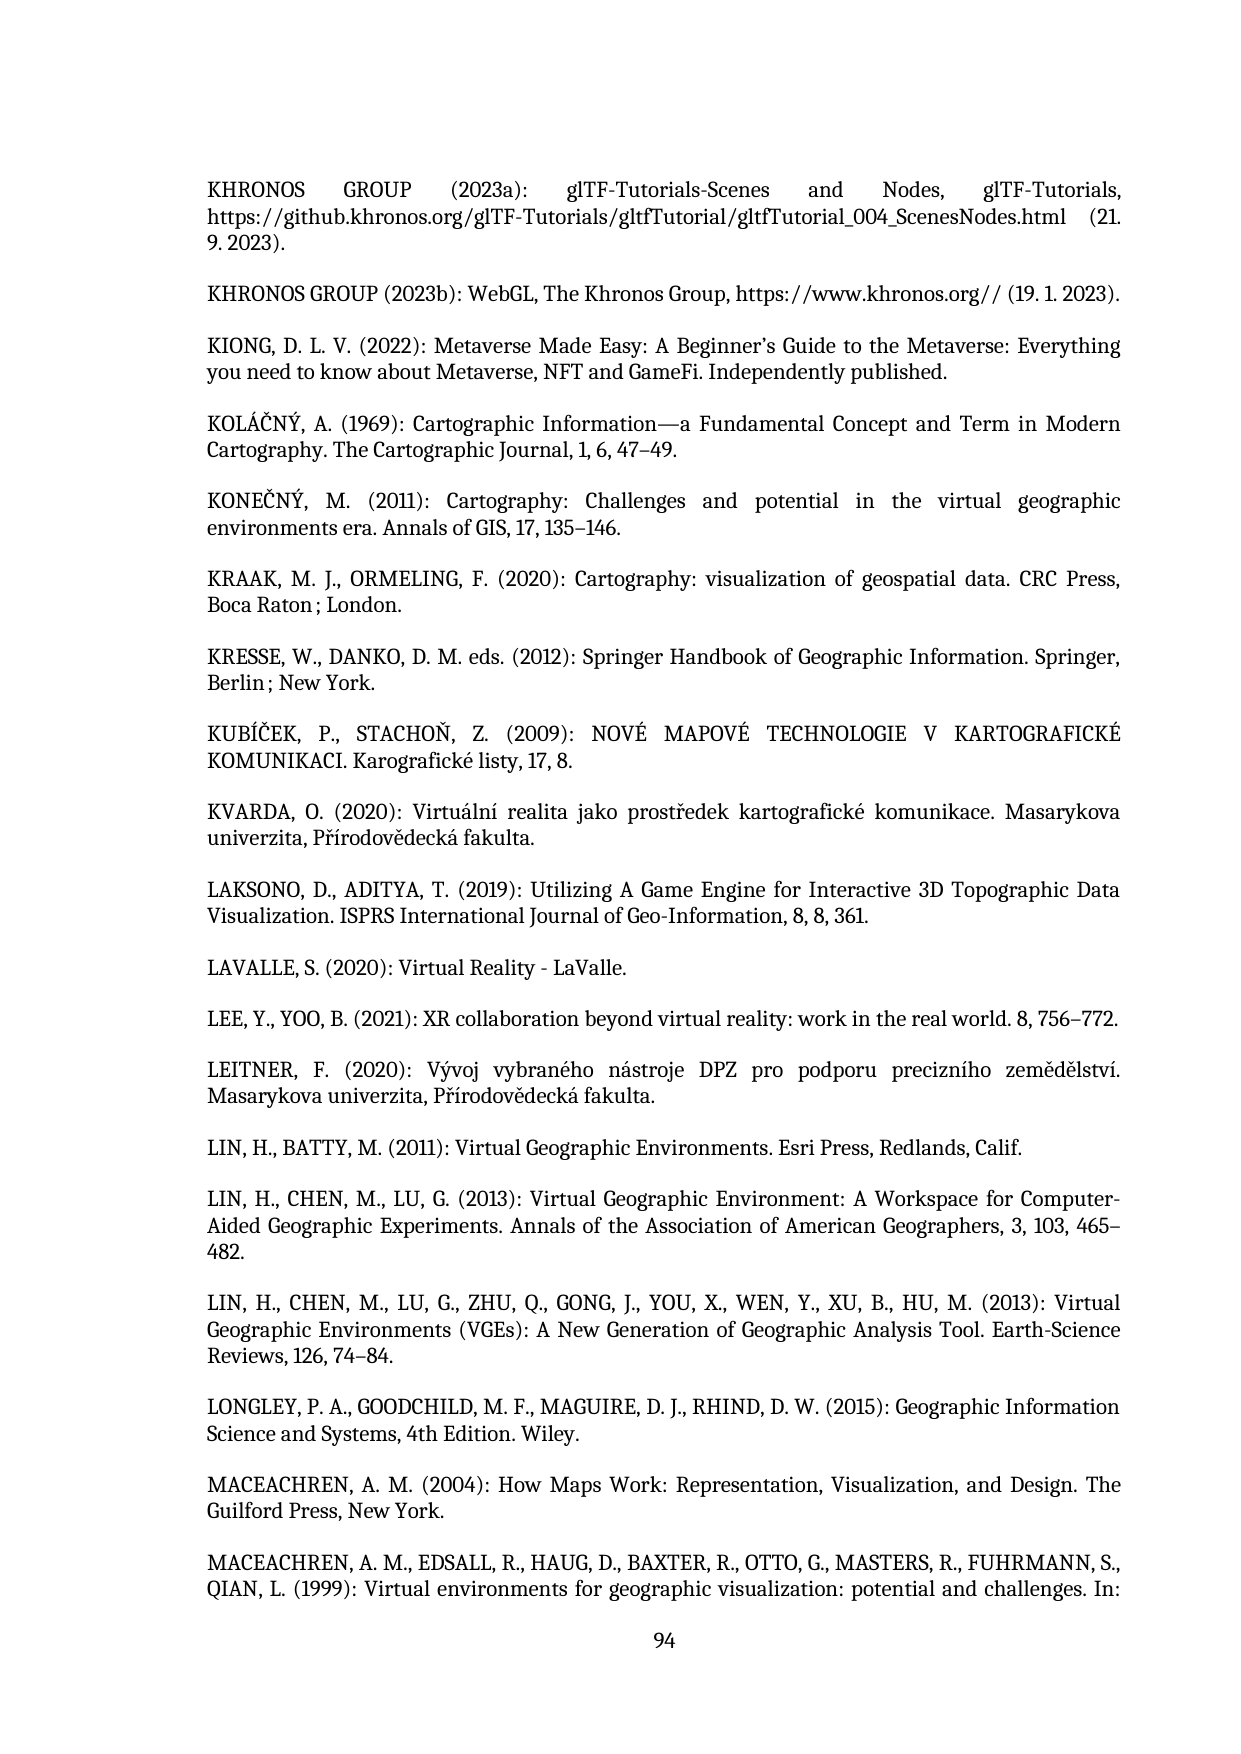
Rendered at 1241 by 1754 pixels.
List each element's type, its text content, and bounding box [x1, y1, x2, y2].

text LEITNER, F. (2020): Vývoj vybraného nástroje DPZ pro podporu precizního zemědělství. Masarykova univerzita, Přírodovědecká fakulta. [207, 1057, 1122, 1110]
text LAKSONO, D., ADITYA, T. (2019): Utilizing A Game Engine for Interactive 3D Topographic Data Visualization. ISPRS International Journal of Geo-Information, 8, 8, 361. [207, 877, 1122, 929]
text MACEACHREN, A. M. (2004): How Maps Work: Representation, Visualization, and Design. The Guilford Press, New York. [207, 1472, 1122, 1524]
text KRESSE, W., DANKO, D. M. eds. (2012): Springer Handbook of Geographic Information. Springer, Berlin ; New York. [207, 643, 1122, 696]
text LIN, H., CHEN, M., LU, G. (2013): Virtual Geographic Environment: A Workspace for Computer-Aided Geographic Experiments. Annals of the Association of American Geographers, 3, 103, 465–482. [207, 1186, 1122, 1265]
text KONEČNÝ, M. (2011): Cartography: Challenges and potential in the virtual geographic environments era. Annals of GIS, 17, 135–146. [207, 488, 1122, 541]
text LIN, H., CHEN, M., LU, G., ZHU, Q., GONG, J., YOU, X., WEN, Y., XU, B., HU, M. (2013): Virtual Geographic Environments (VGEs): A New Generation of Geographic Analysis Tool. Earth-Science Reviews, 126, 74–84. [207, 1290, 1122, 1369]
text LONGLEY, P. A., GOODCHILD, M. F., MAGUIRE, D. J., RHIND, D. W. (2015): Geographic Information Science and Systems, 4th Edition. Wiley. [207, 1394, 1122, 1447]
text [207, 1549, 1122, 1602]
text KIONG, D. L. V. (2022): Metaverse Made Easy: A Beginner’s Guide to the Metaverse: Everything you need to know about Metaverse, NFT and GameFi. Independently published. [207, 333, 1122, 385]
text KVARDA, O. (2020): Virtuální realita jako prostředek kartografické komunikace. Masarykova univerzita, Přírodovědecká fakulta. [207, 799, 1122, 852]
text KOLÁČNÝ, A. (1969): Cartographic Information—a Fundamental Concept and Term in Modern Cartography. The Cartographic Journal, 1, 6, 47–49. [207, 410, 1122, 463]
text KRAAK, M. J., ORMELING, F. (2020): Cartography: visualization of geospatial data. CRC Press, Boca Raton ; London. [207, 566, 1122, 618]
text LEE, Y., YOO, B. (2021): XR collaboration beyond virtual reality: work in the real world. 8, 756–772. [207, 1006, 1122, 1032]
text KHRONOS GROUP (2023b): WebGL, The Khronos Group, https://www.khronos.org// (19. 1. 2023). [207, 281, 1122, 308]
text LAVALLE, S. (2020): Virtual Reality - LaValle. [207, 954, 1122, 981]
text KHRONOS GROUP (2023a): glTF-Tutorials-Scenes and Nodes, glTF-Tutorials, https://github.khronos.org/glTF-Tutorials/gltfTutorial/gltfTutorial_004_ScenesNodes.html (21. 9. 2023). [207, 177, 1122, 256]
text LIN, H., BATTY, M. (2011): Virtual Geographic Environments. Esri Press, Redlands, Calif. [207, 1135, 1122, 1161]
text KUBÍČEK, P., STACHOŇ, Z. (2009): NOVÉ MAPOVÉ TECHNOLOGIE V KARTOGRAFICKÉ KOMUNIKACI. Karografické listy, 17, 8. [207, 721, 1122, 774]
